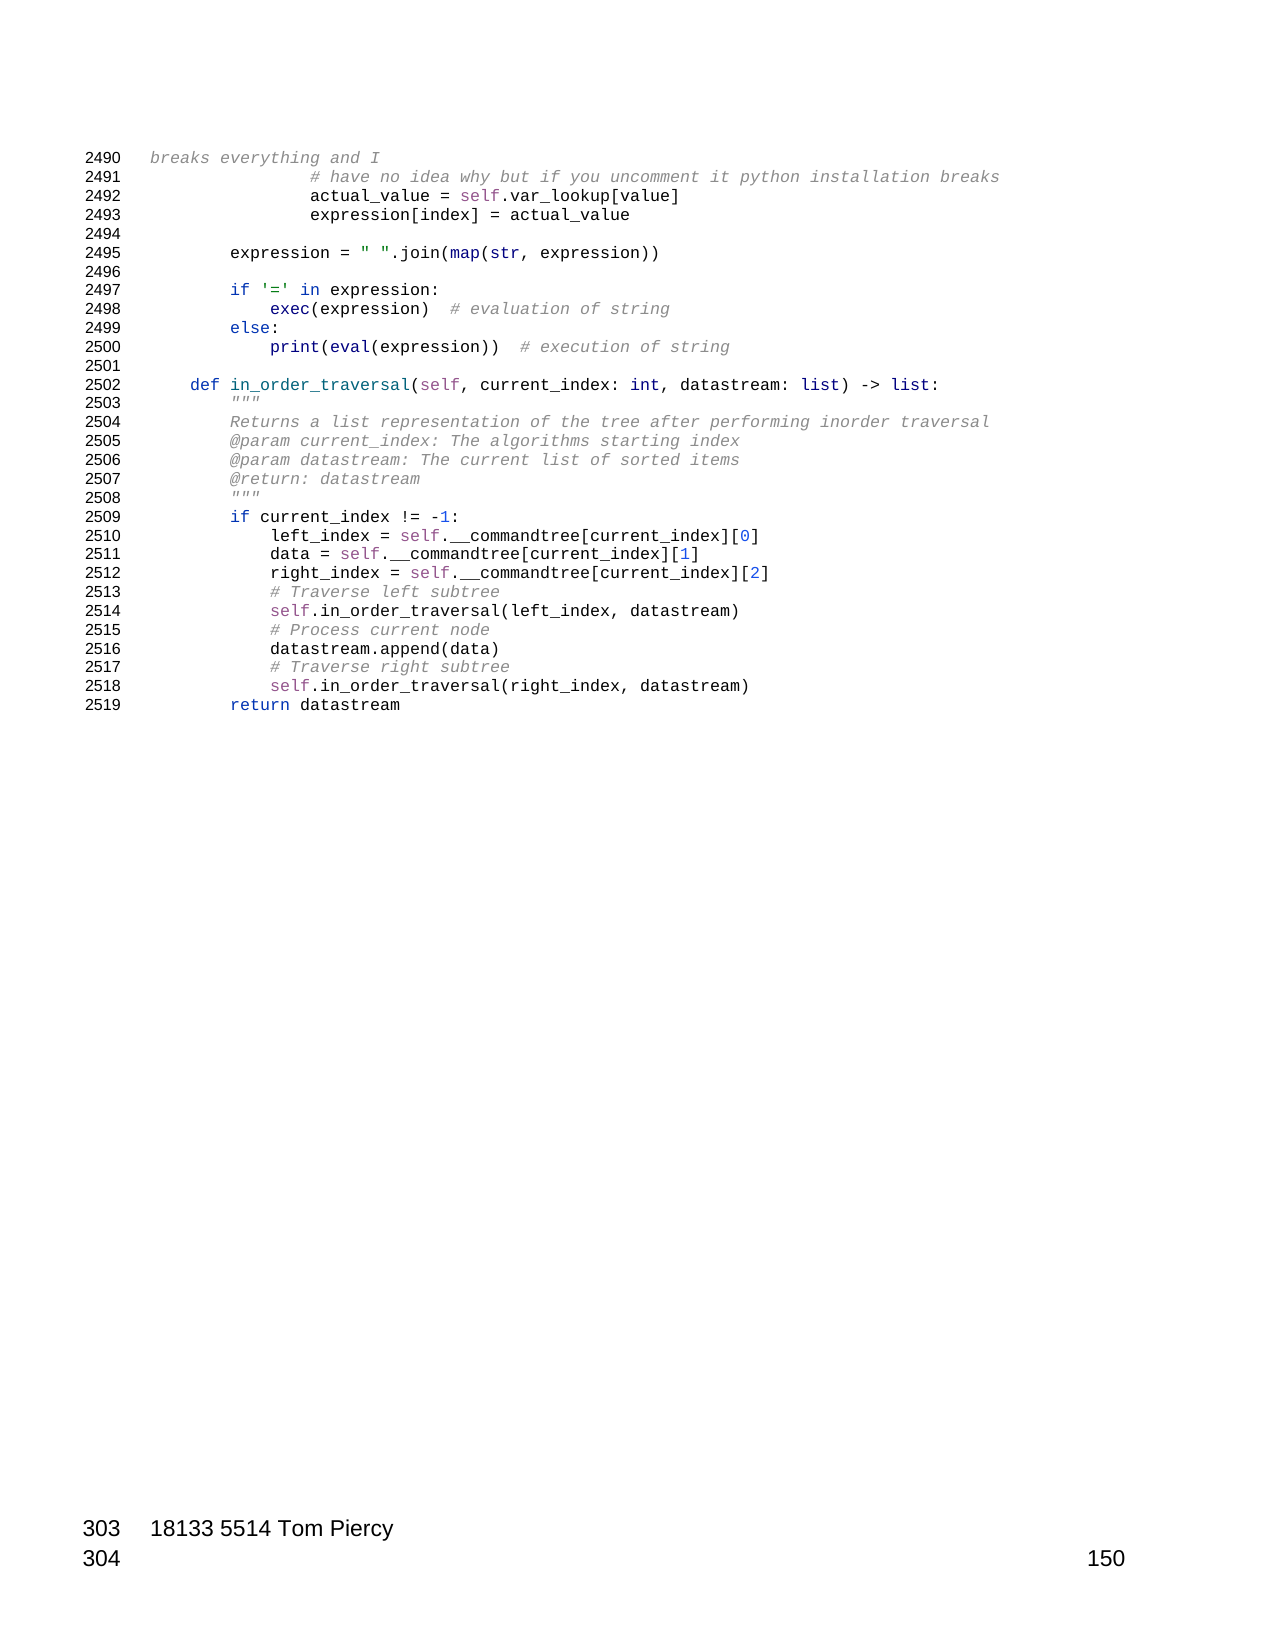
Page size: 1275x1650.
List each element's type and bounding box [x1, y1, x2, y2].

text [150, 150, 1125, 716]
